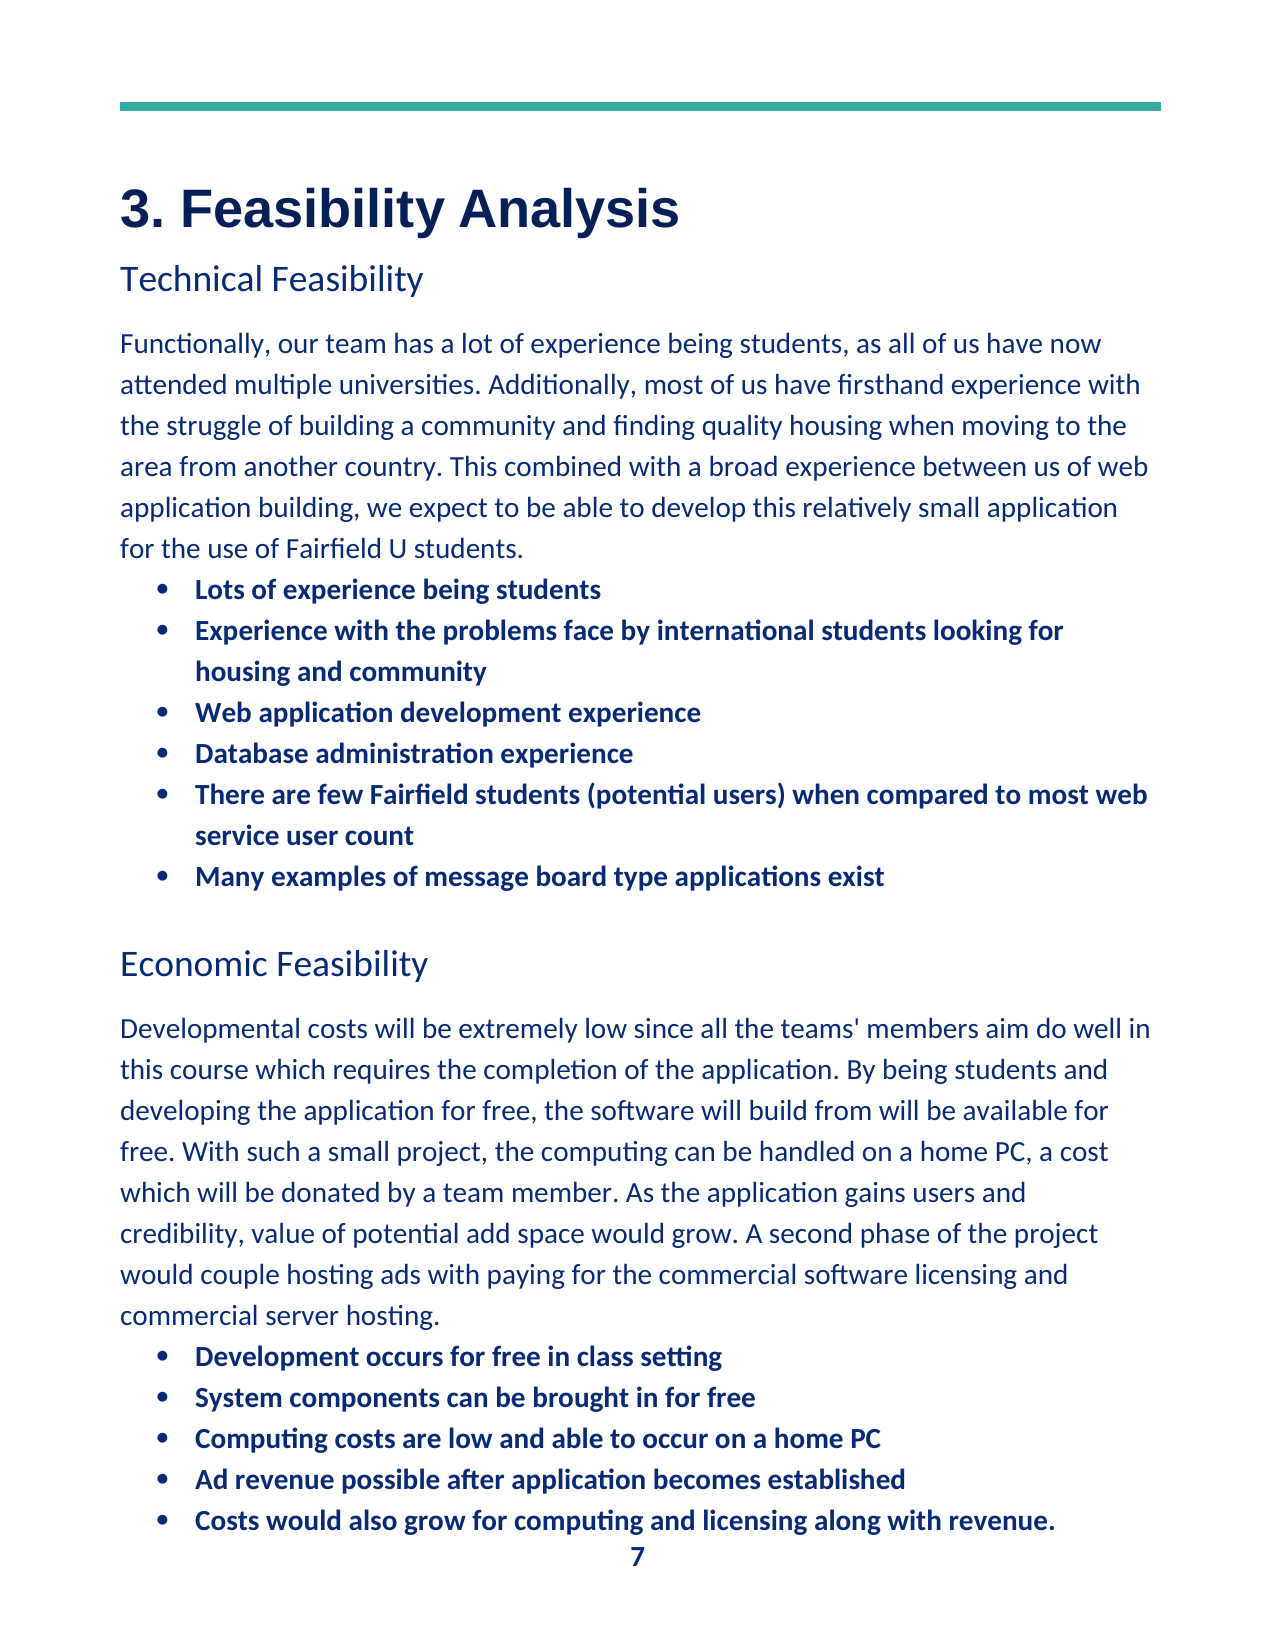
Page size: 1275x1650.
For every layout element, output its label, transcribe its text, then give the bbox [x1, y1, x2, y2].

list Experience with the problems face by international students looking for housing and community [157, 612, 1155, 689]
list Computing costs are low and able to occur on a home PC [157, 1420, 1155, 1455]
list Costs would also grow for computing and licensing along with revenue. [157, 1502, 1155, 1537]
list Database administration experience [157, 735, 1155, 771]
list There are few Fairfield students (potential users) when compared to most web service user count [157, 776, 1155, 852]
list Many examples of message board type applications exist [157, 858, 1155, 893]
text Developmental costs will be extremely low since all the teams' members aim do well in this course which requires the completion of the application. By being students and developing the application for free, the software will build from will be available for free. With such a small project, the computing can be handled on a home PC, a cost which will be donated by a team member. As the application gains users and credibility, value of potential add space would grow. A second phase of the project would couple hosting ads with paying for the commercial software licensing and commercial server hosting. [120, 1010, 1155, 1333]
text Functionally, our team has a lot of experience being students, as all of us have now attended multiple universities. Additionally, most of us have firsthand experience with the struggle of building a community and finding quality housing when moving to the area from another country. This combined with a broad experience between us of web application building, we expect to be able to develop this relatively small application for the use of Fairfield U students. [120, 326, 1155, 566]
subtitle Economic Feasibility [120, 939, 1155, 985]
list System components can be brought in for free [157, 1379, 1155, 1414]
subtitle Technical Feasibility [120, 255, 1155, 301]
list Ad revenue possible after application becomes established [157, 1461, 1155, 1496]
list Web application development experience [157, 694, 1155, 729]
list Lots of experience being students [157, 571, 1155, 607]
list Development occurs for free in class setting [157, 1338, 1155, 1373]
subtitle 3. Feasibility Analysis [120, 177, 1155, 239]
